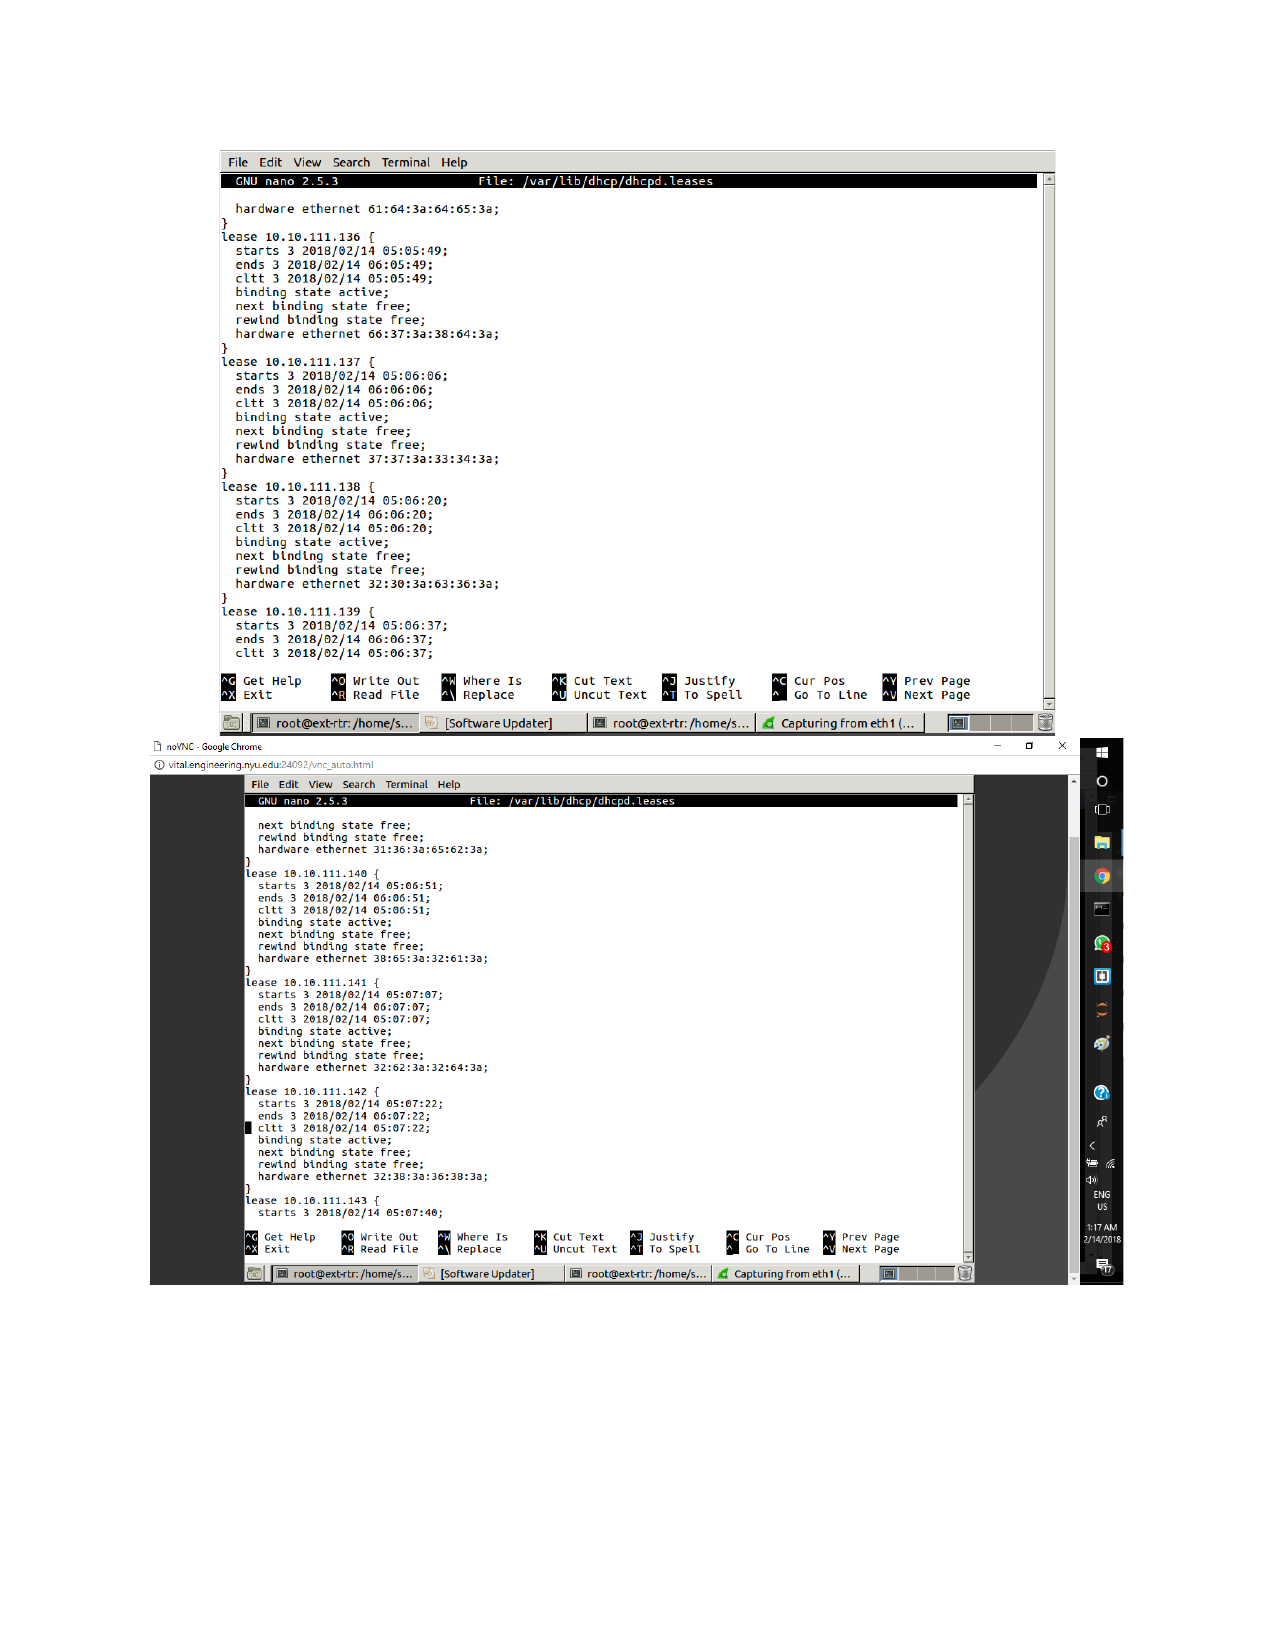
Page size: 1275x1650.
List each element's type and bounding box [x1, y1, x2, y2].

picture [219, 150, 1056, 736]
picture [150, 738, 1124, 1285]
